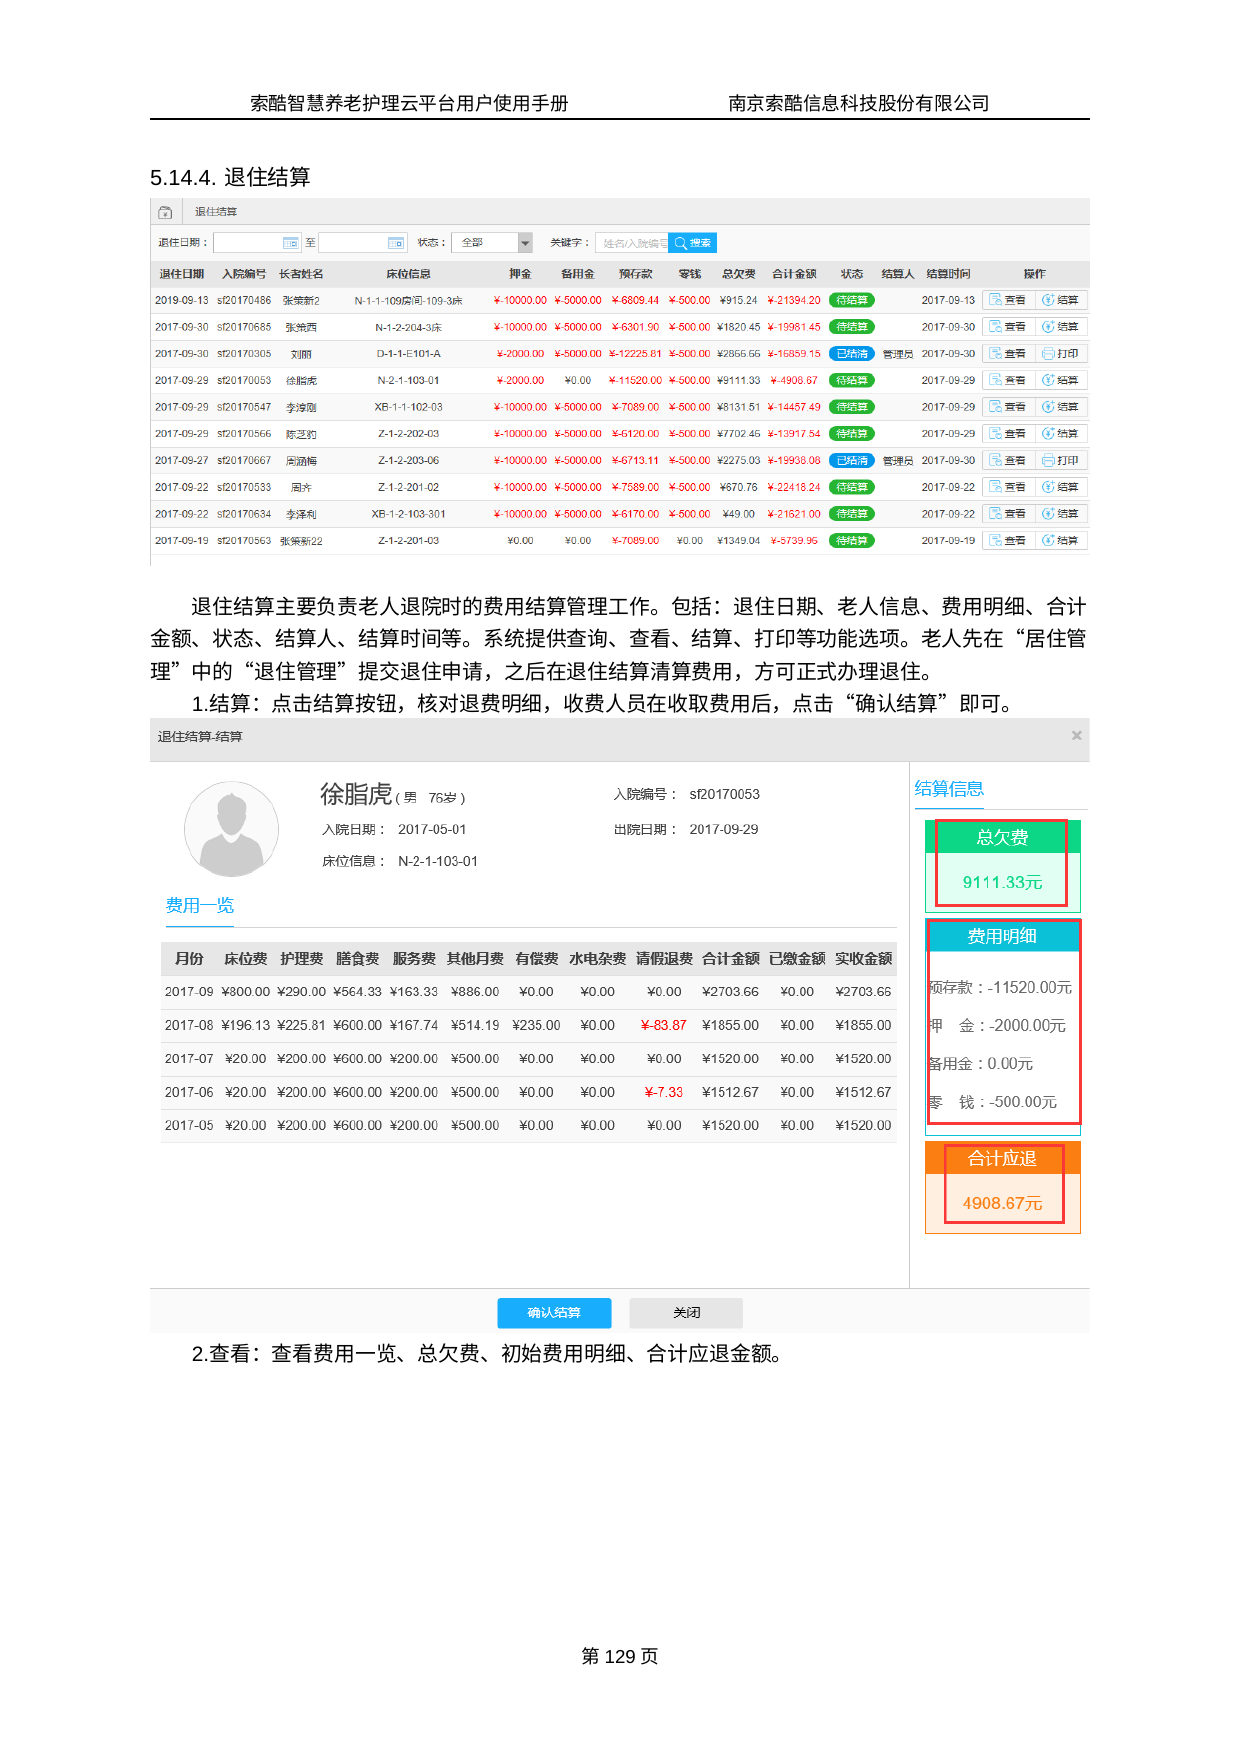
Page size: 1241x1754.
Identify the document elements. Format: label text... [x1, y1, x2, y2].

picture [150, 718, 1090, 1333]
text 2.查看：查看费用一览、总欠费、初始费用明细、合计应退金额。 [150, 1336, 1090, 1369]
text 退住结算主要负责老人退院时的费用结算管理工作。包括：退住日期、老人信息、费用明细、合计金额、状态、结算人、结算时间等。系统提供查询、查看、结算、打印等功能选项。老人先在“居住管理”中的“退住管理”提交退住申请，之后在退住结算清算费用，方可正式办理退住。 [150, 589, 1090, 686]
subtitle 退住结算 [150, 160, 1090, 192]
text 1.结算：点击结算按钮，核对退费明细，收费人员在收取费用后，点击“确认结算”即可。 [150, 686, 1090, 718]
picture [150, 198, 1090, 566]
